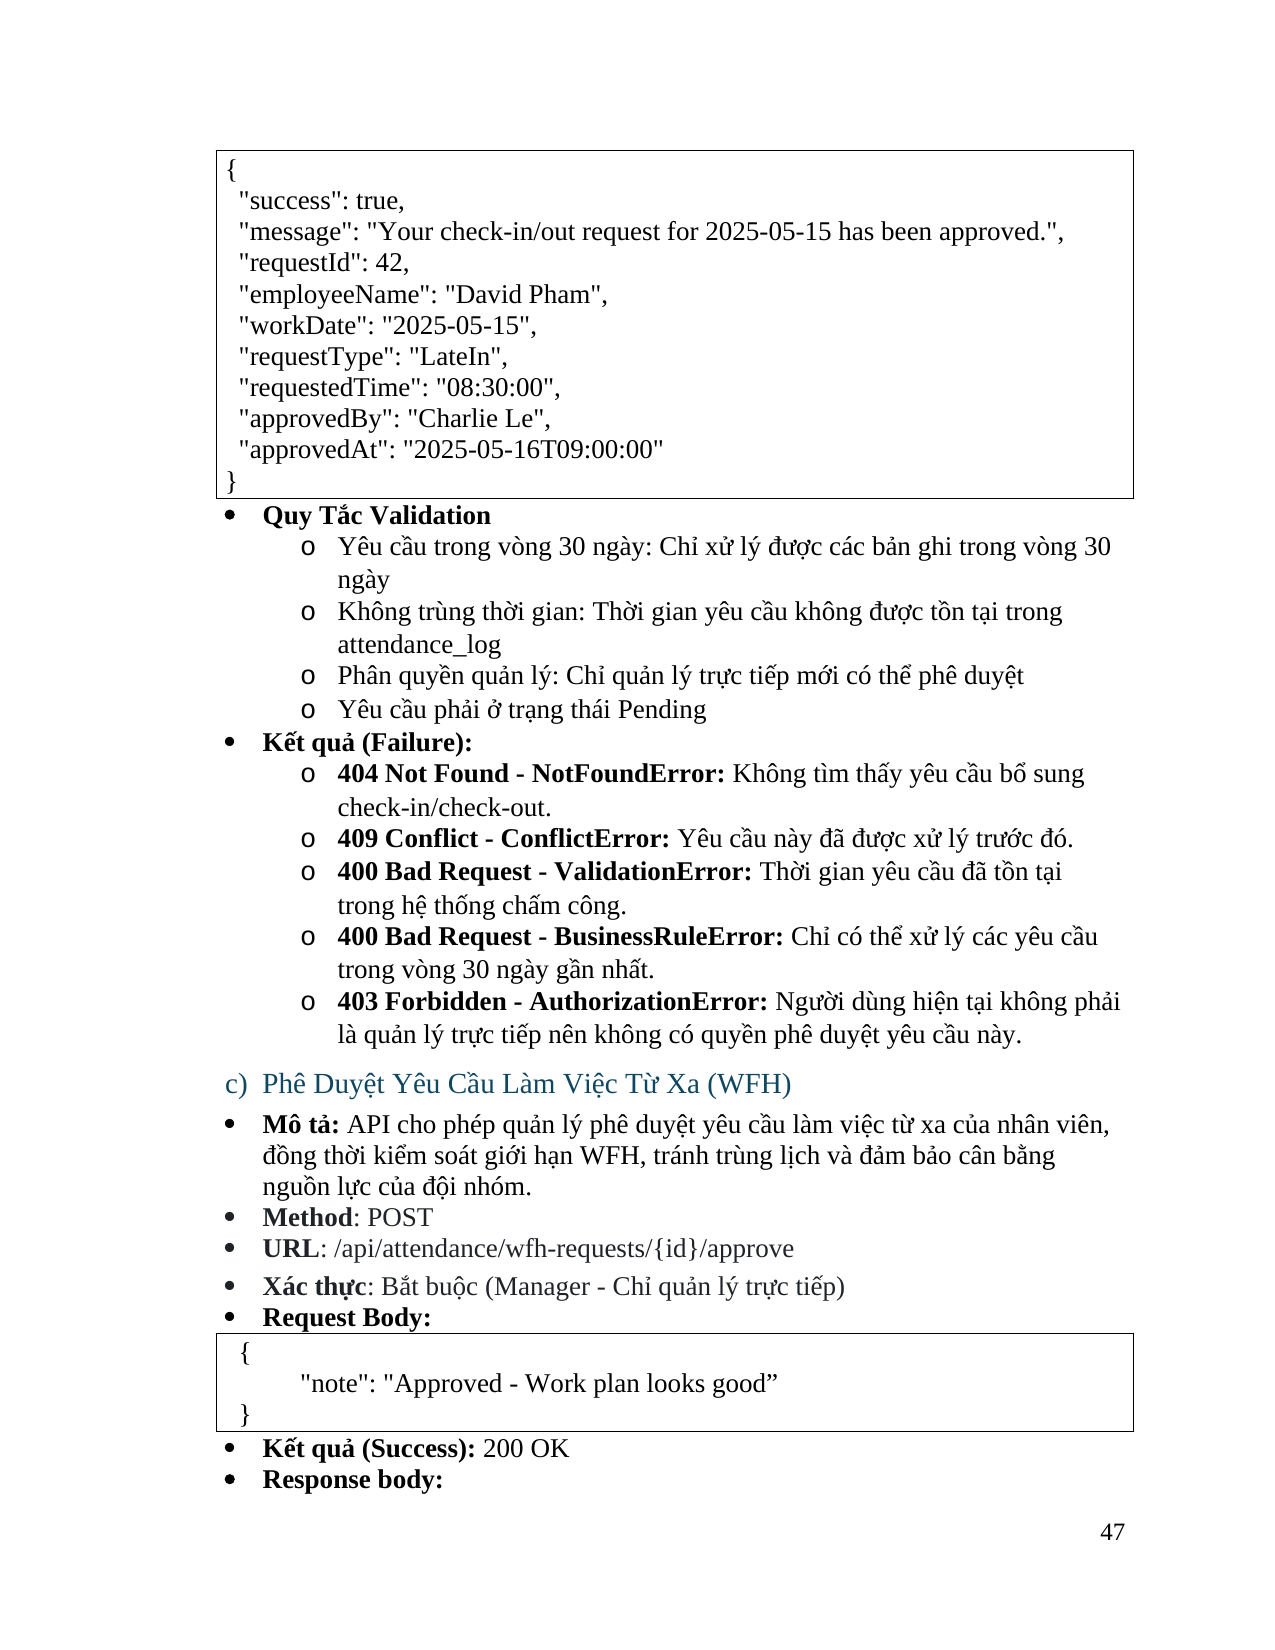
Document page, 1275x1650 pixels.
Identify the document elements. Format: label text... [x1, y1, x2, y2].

text "note": "Approved - Work plan looks good” [217, 1364, 1133, 1395]
text { [217, 1334, 1133, 1364]
list Xác thực: Bắt buộc (Manager - Chỉ quản lý trực tiếp) [225, 1270, 1125, 1301]
list 400 Bad Request - BusinessRuleError: Chỉ có thể xử lý các yêu cầu trong vòng 30 ngày gần nhất. [300, 920, 1125, 984]
list Quy Tắc Validation [225, 499, 1125, 530]
list Không trùng thời gian: Thời gian yêu cầu không được tồn tại trong attendance_log [300, 595, 1125, 659]
text "requestId": 42, [217, 243, 1133, 274]
text } [217, 1395, 1133, 1431]
text } [217, 461, 1133, 498]
list 404 Not Found - NotFoundError: Không tìm thấy yêu cầu bổ sung check-in/check-out. [300, 757, 1125, 822]
subtitle c) Phê Duyệt Yêu Cầu Làm Việc Từ Xa (WFH) [225, 1066, 1125, 1099]
list URL: /api/attendance/wfh-requests/{id}/approve [225, 1232, 1125, 1264]
list Mô tả: API cho phép quản lý phê duyệt yêu cầu làm việc từ xa của nhân viên, đồng thời kiểm soát giới hạn WFH, tránh trùng lịch và đảm bảo cân bằng nguồn lực của đội nhóm. [225, 1108, 1125, 1201]
text "approvedBy": "Charlie Le", [217, 399, 1133, 430]
list 403 Forbidden - AuthorizationError: Người dùng hiện tại không phải là quản lý trực tiếp nên không có quyền phê duyệt yêu cầu này. [300, 984, 1125, 1049]
list Kết quả (Success): 200 OK [225, 1432, 1125, 1463]
text "requestType": "LateIn", [217, 337, 1133, 368]
list 409 Conflict - ConflictError: Yêu cầu này đã được xử lý trước đó. [300, 822, 1125, 855]
text { [217, 151, 1133, 181]
text "workDate": "2025-05-15", [217, 306, 1133, 337]
list Kết quả (Failure): [225, 726, 1125, 757]
list Request Body: [225, 1301, 1125, 1332]
text "employeeName": "David Pham", [217, 274, 1133, 306]
list 400 Bad Request - ValidationError: Thời gian yêu cầu đã tồn tại trong hệ thống chấm công. [300, 855, 1125, 920]
text "success": true, [217, 181, 1133, 212]
list Yêu cầu trong vòng 30 ngày: Chỉ xử lý được các bản ghi trong vòng 30 ngày [300, 530, 1125, 595]
text "requestedTime": "08:30:00", [217, 368, 1133, 399]
list Method: POST [225, 1201, 1125, 1232]
text "approvedAt": "2025-05-16T09:00:00" [217, 430, 1133, 461]
list Yêu cầu phải ở trạng thái Pending [300, 693, 1125, 726]
text "message": "Your check-in/out request for 2025-05-15 has been approved.", [217, 212, 1133, 243]
list Response body: [225, 1463, 1125, 1495]
list Phân quyền quản lý: Chỉ quản lý trực tiếp mới có thể phê duyệt [300, 659, 1125, 693]
